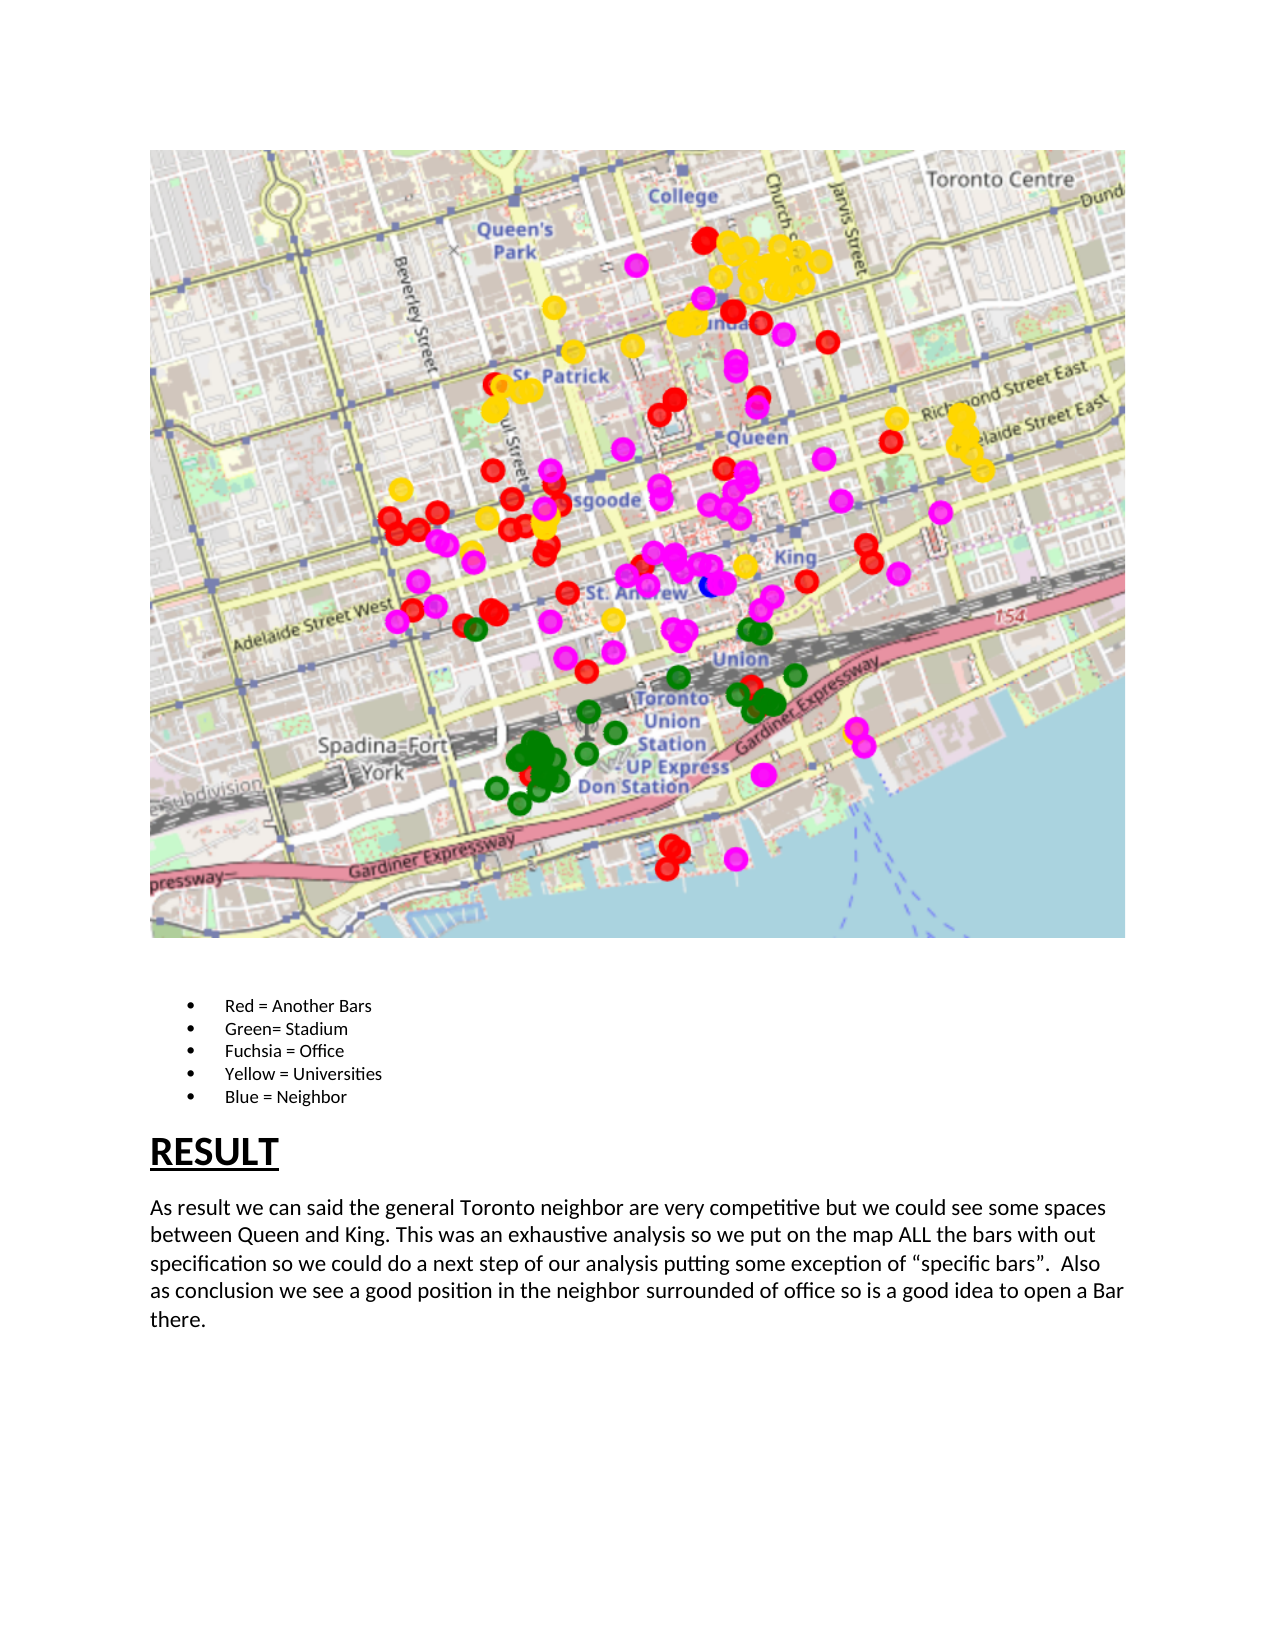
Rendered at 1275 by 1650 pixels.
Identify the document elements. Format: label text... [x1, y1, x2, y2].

text As result we can said the general Toronto neighbor are very competitive but we could see some spaces between Queen and King. This was an exhaustive analysis so we put on the map ALL the bars with out specification so we could do a next step of our analysis putting some exception of “specific bars”. Also as conclusion we see a good position in the neighbor surrounded of office so is a good idea to open a Bar there. [150, 1193, 1125, 1333]
text RESULT [150, 1125, 1125, 1176]
list Yellow = Universities [187, 1063, 1125, 1086]
picture [150, 150, 1125, 938]
list Fuchsia = Office [187, 1040, 1125, 1063]
list Green= Stadium [187, 1017, 1125, 1040]
list Blue = Neighbor [187, 1086, 1125, 1108]
list Red = Another Bars [187, 994, 1125, 1017]
